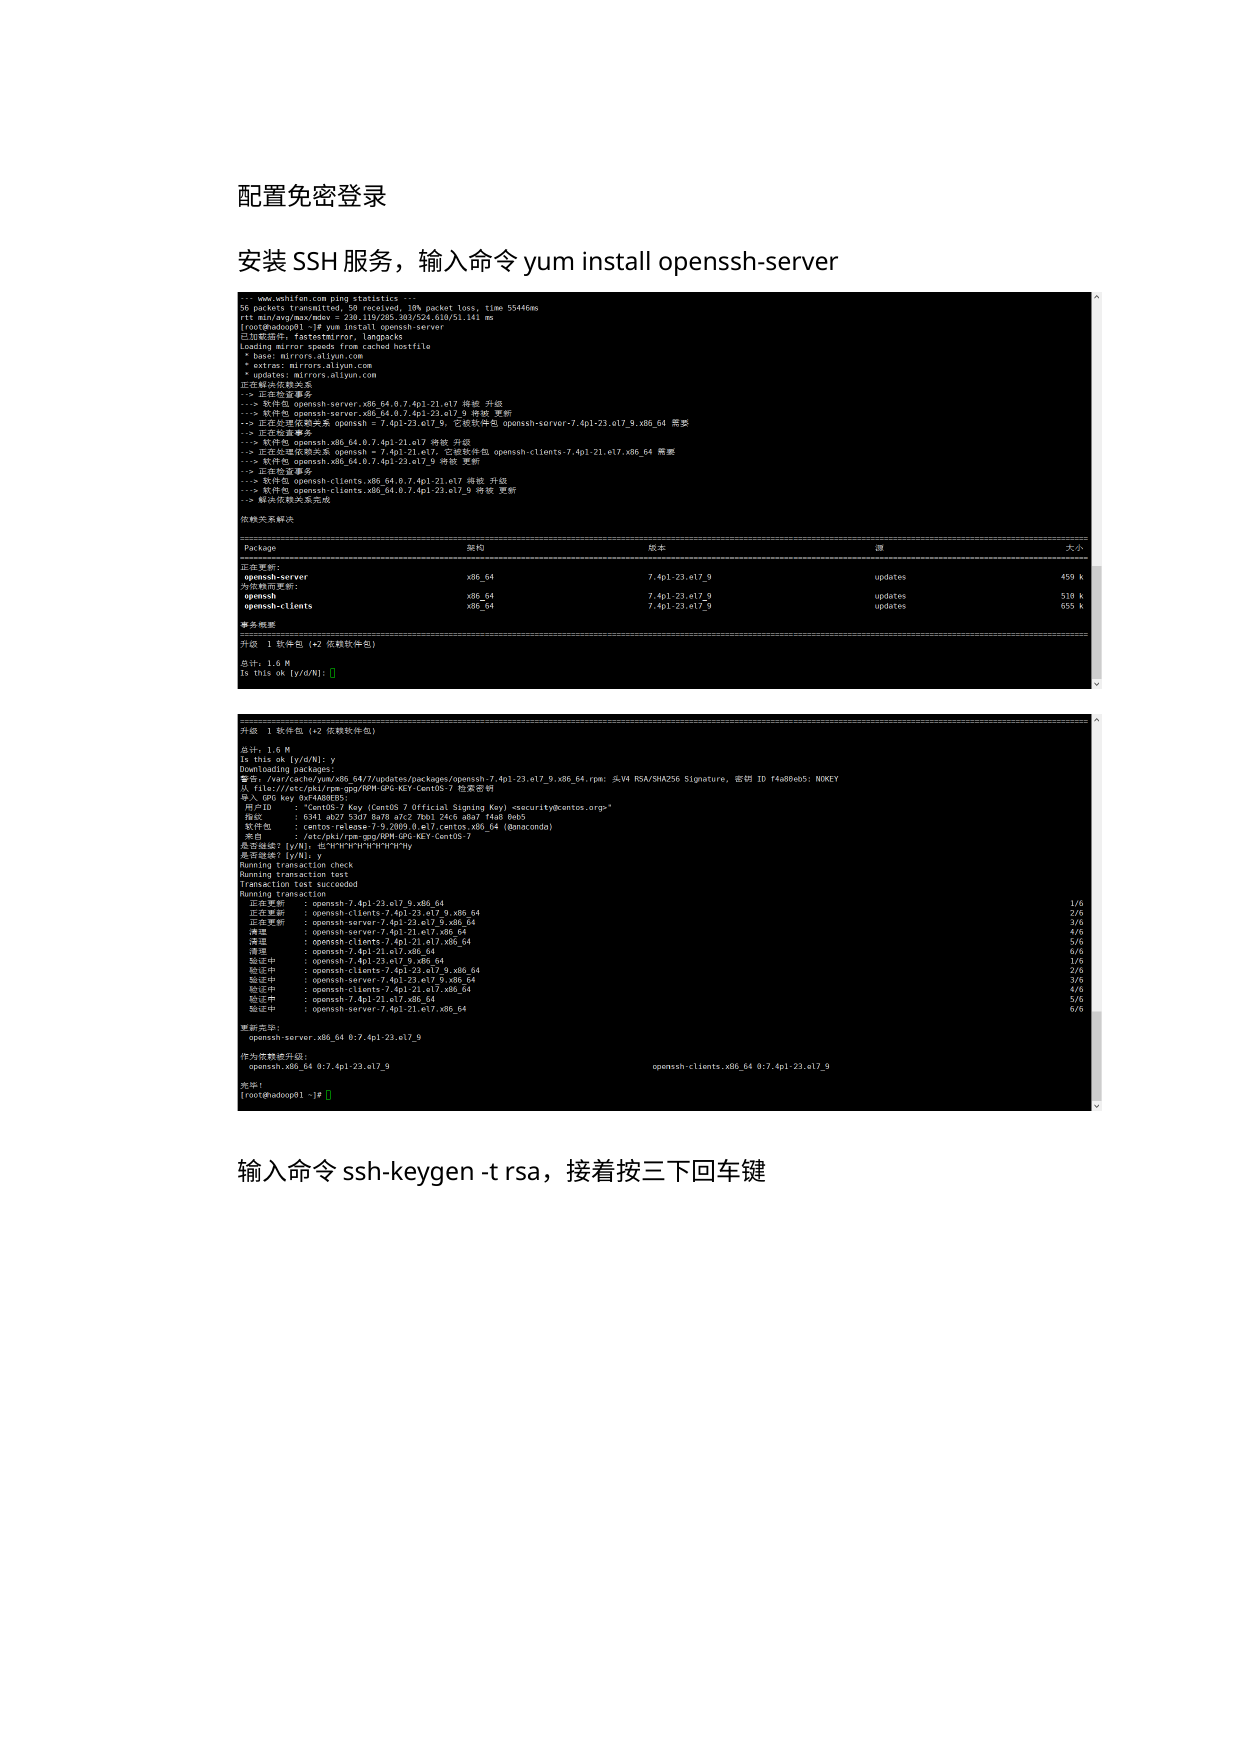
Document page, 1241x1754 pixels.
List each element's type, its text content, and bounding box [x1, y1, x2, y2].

picture [237, 292, 1102, 689]
text 输入命令ssh-keygen -t rsa，接着按三下回车键 [187, 1137, 1053, 1202]
picture [237, 714, 1102, 1111]
text 安装SSH服务，输入命令yum install openssh-server [187, 227, 1053, 292]
text 配置免密登录 [187, 162, 1053, 227]
